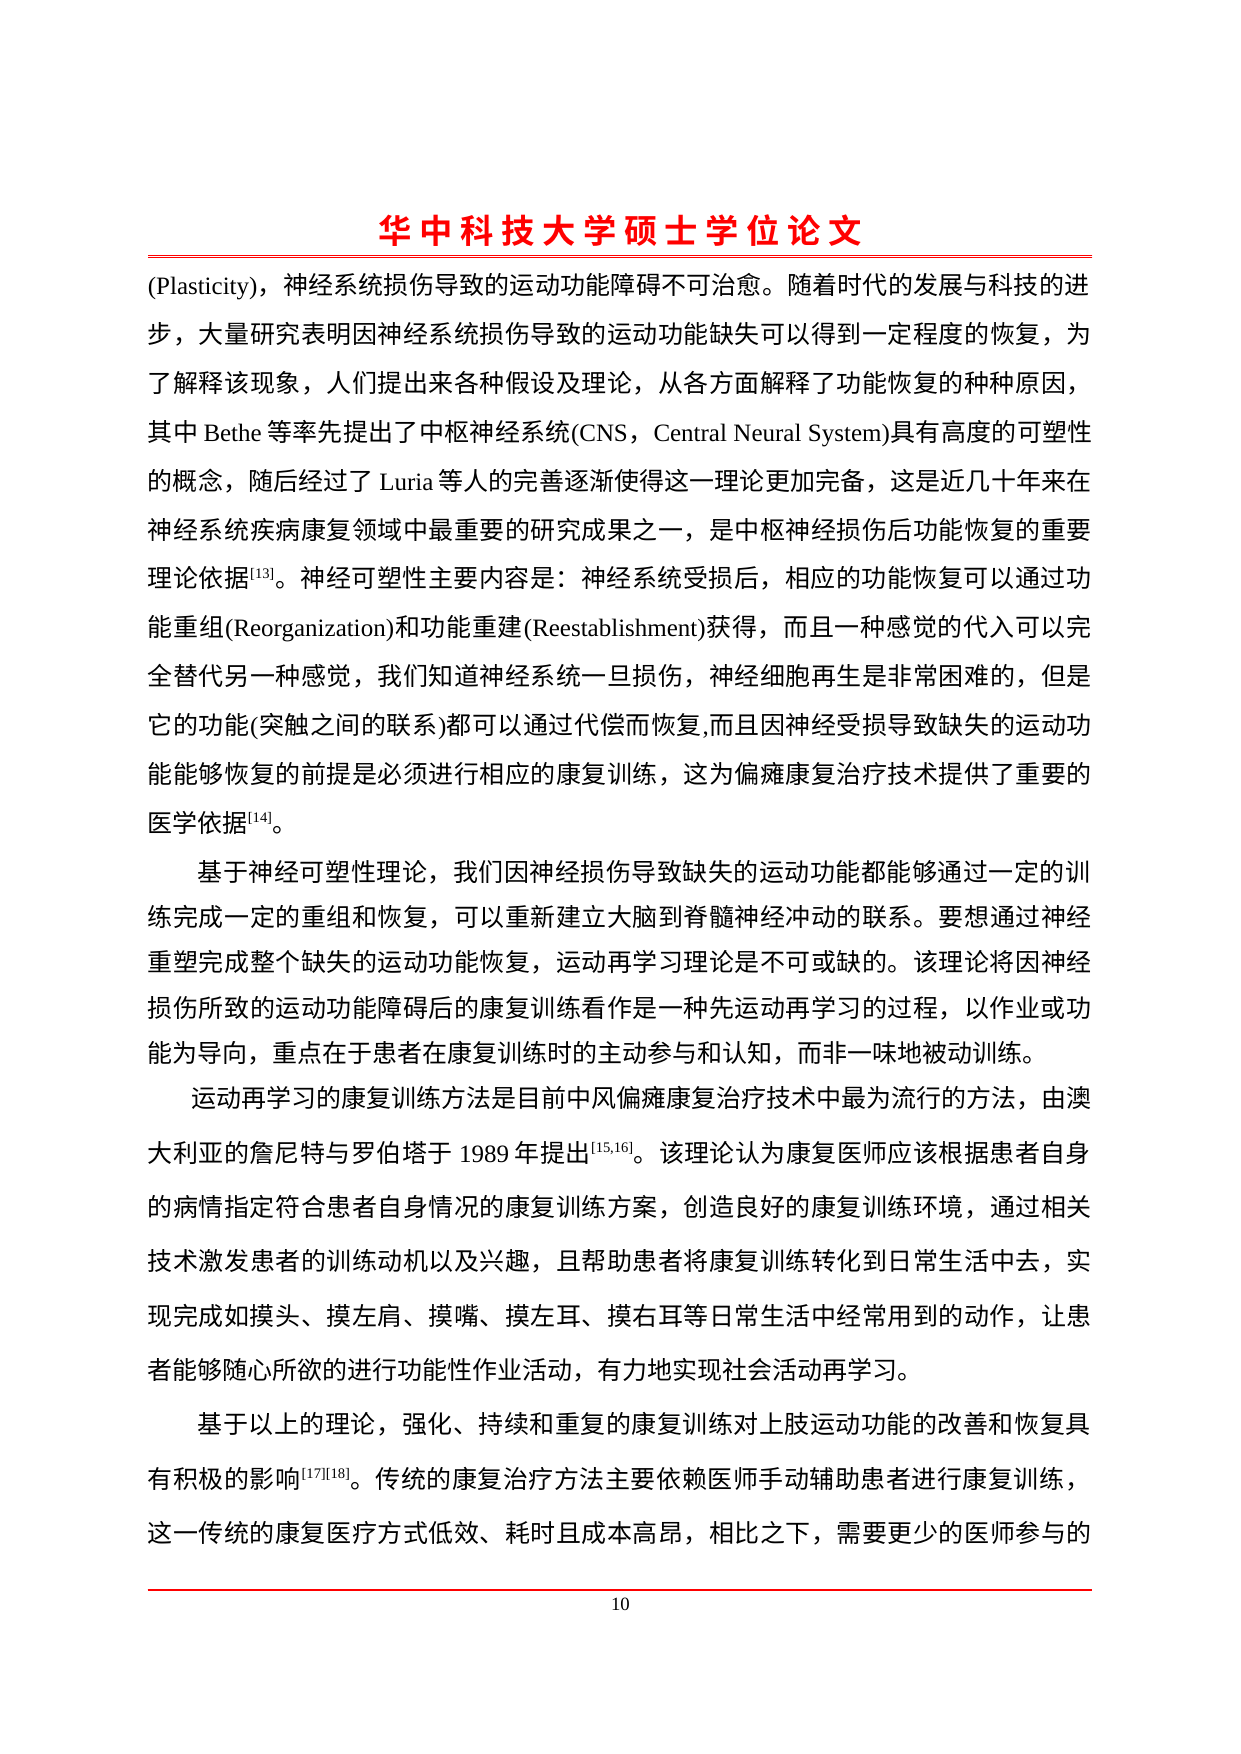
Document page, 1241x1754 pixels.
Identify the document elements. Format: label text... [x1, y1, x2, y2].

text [148, 1405, 1092, 1550]
text 基于神经可塑性理论，我们因神经损伤导致缺失的运动功能都能够通过一定的训练完成一定的重组和恢复，可以重新建立大脑到脊髓神经冲动的联系。要想通过神经重塑完成整个缺失的运动功能恢复，运动再学习理论是不可或缺的。该理论将因神经损伤所致的运动功能障碍后的康复训练看作是一种先运动再学习的过程，以作业或功能为导向，重点在于患者在康复训练时的主动参与和认知，而非一味地被动训练。 [148, 852, 1092, 1069]
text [148, 266, 1092, 839]
text 运动再学习的康复训练方法是目前中风偏瘫康复治疗技术中最为流行的方法，由澳大利亚的詹尼特与罗伯塔于1989年提出[15,16]。该理论认为康复医师应该根据患者自身的病情指定符合患者自身情况的康复训练方案，创造良好的康复训练环境，通过相关技术激发患者的训练动机以及兴趣，且帮助患者将康复训练转化到日常生活中去，实现完成如摸头、摸左肩、摸嘴、摸左耳、摸右耳等日常生活中经常用到的动作，让患者能够随心所欲的进行功能性作业活动，有力地实现社会活动再学习。 [148, 1079, 1092, 1387]
